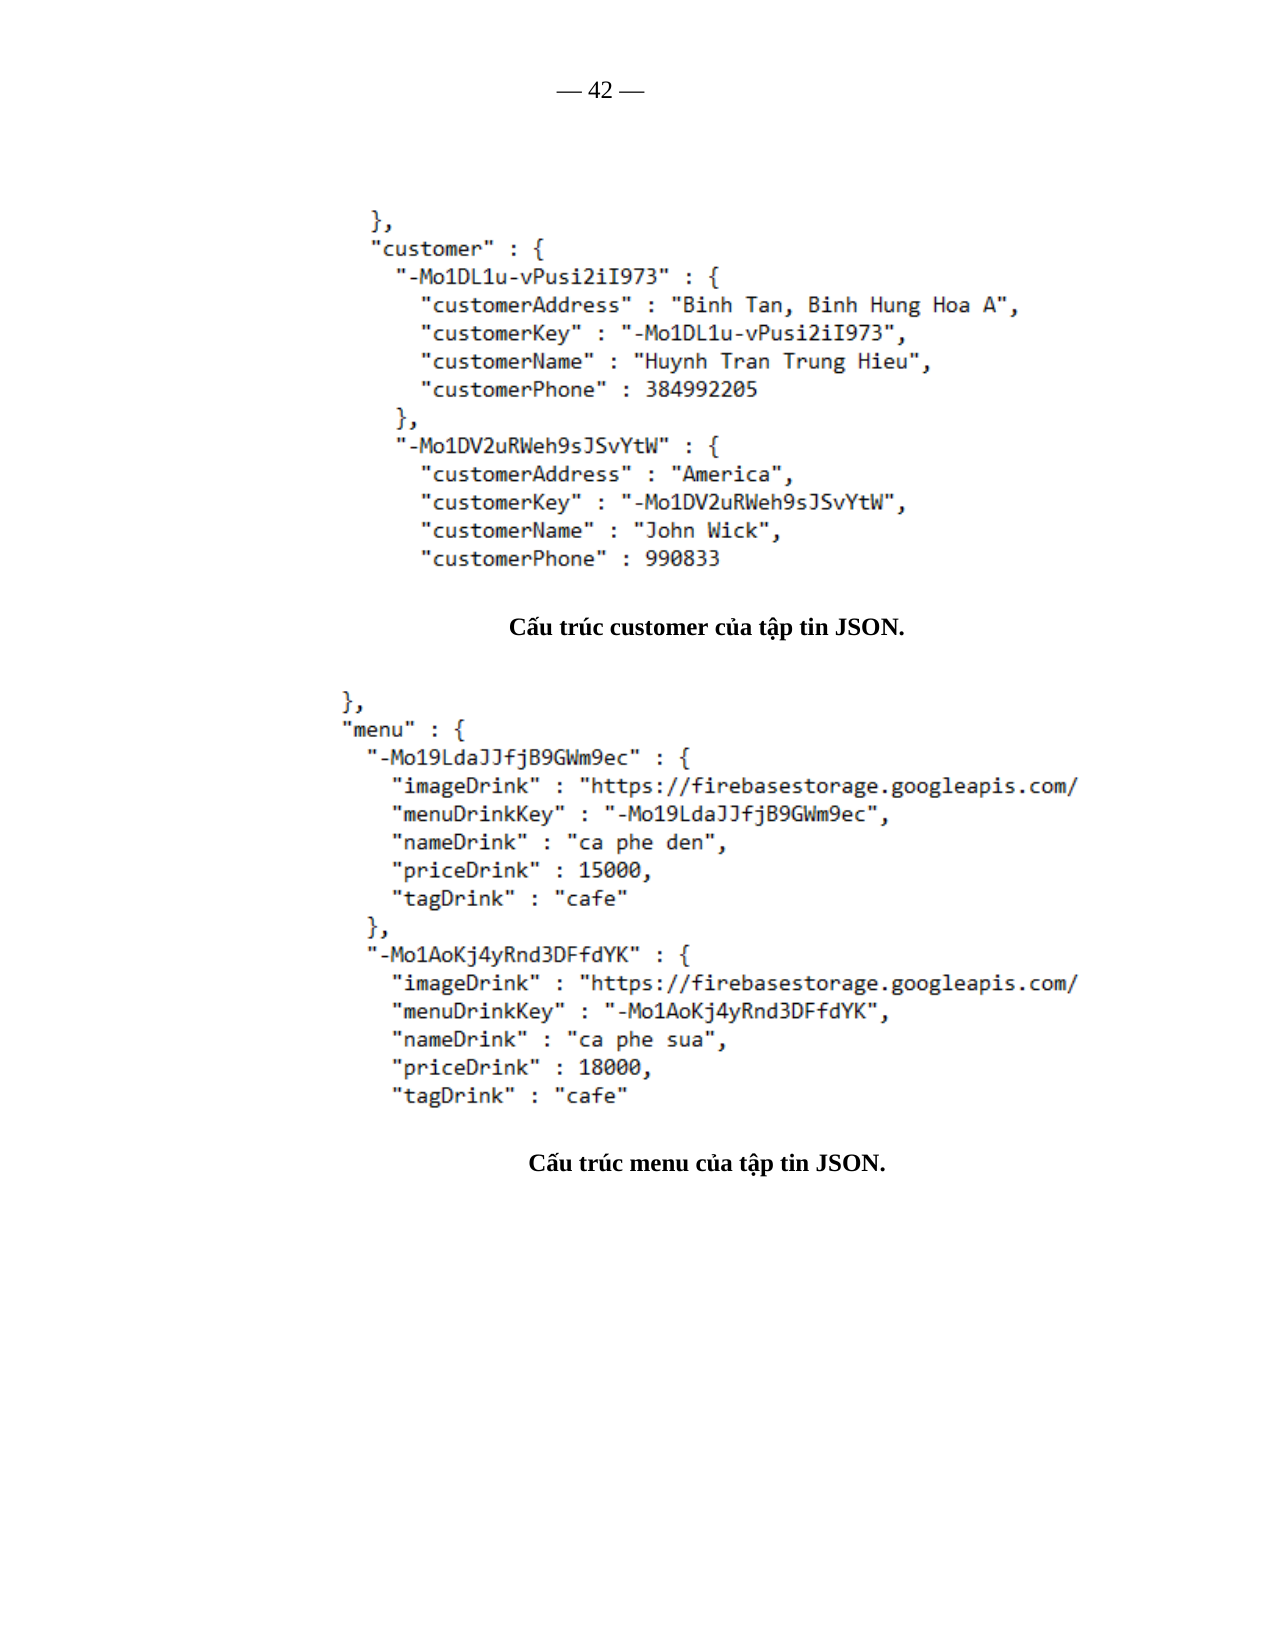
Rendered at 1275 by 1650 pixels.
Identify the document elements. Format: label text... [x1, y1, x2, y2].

picture [367, 206, 1046, 574]
picture [335, 690, 1079, 1111]
subtitle Cấu trúc menu của tập tin JSON. [257, 1148, 1157, 1177]
subtitle Cấu trúc customer của tập tin JSON. [257, 612, 1157, 640]
